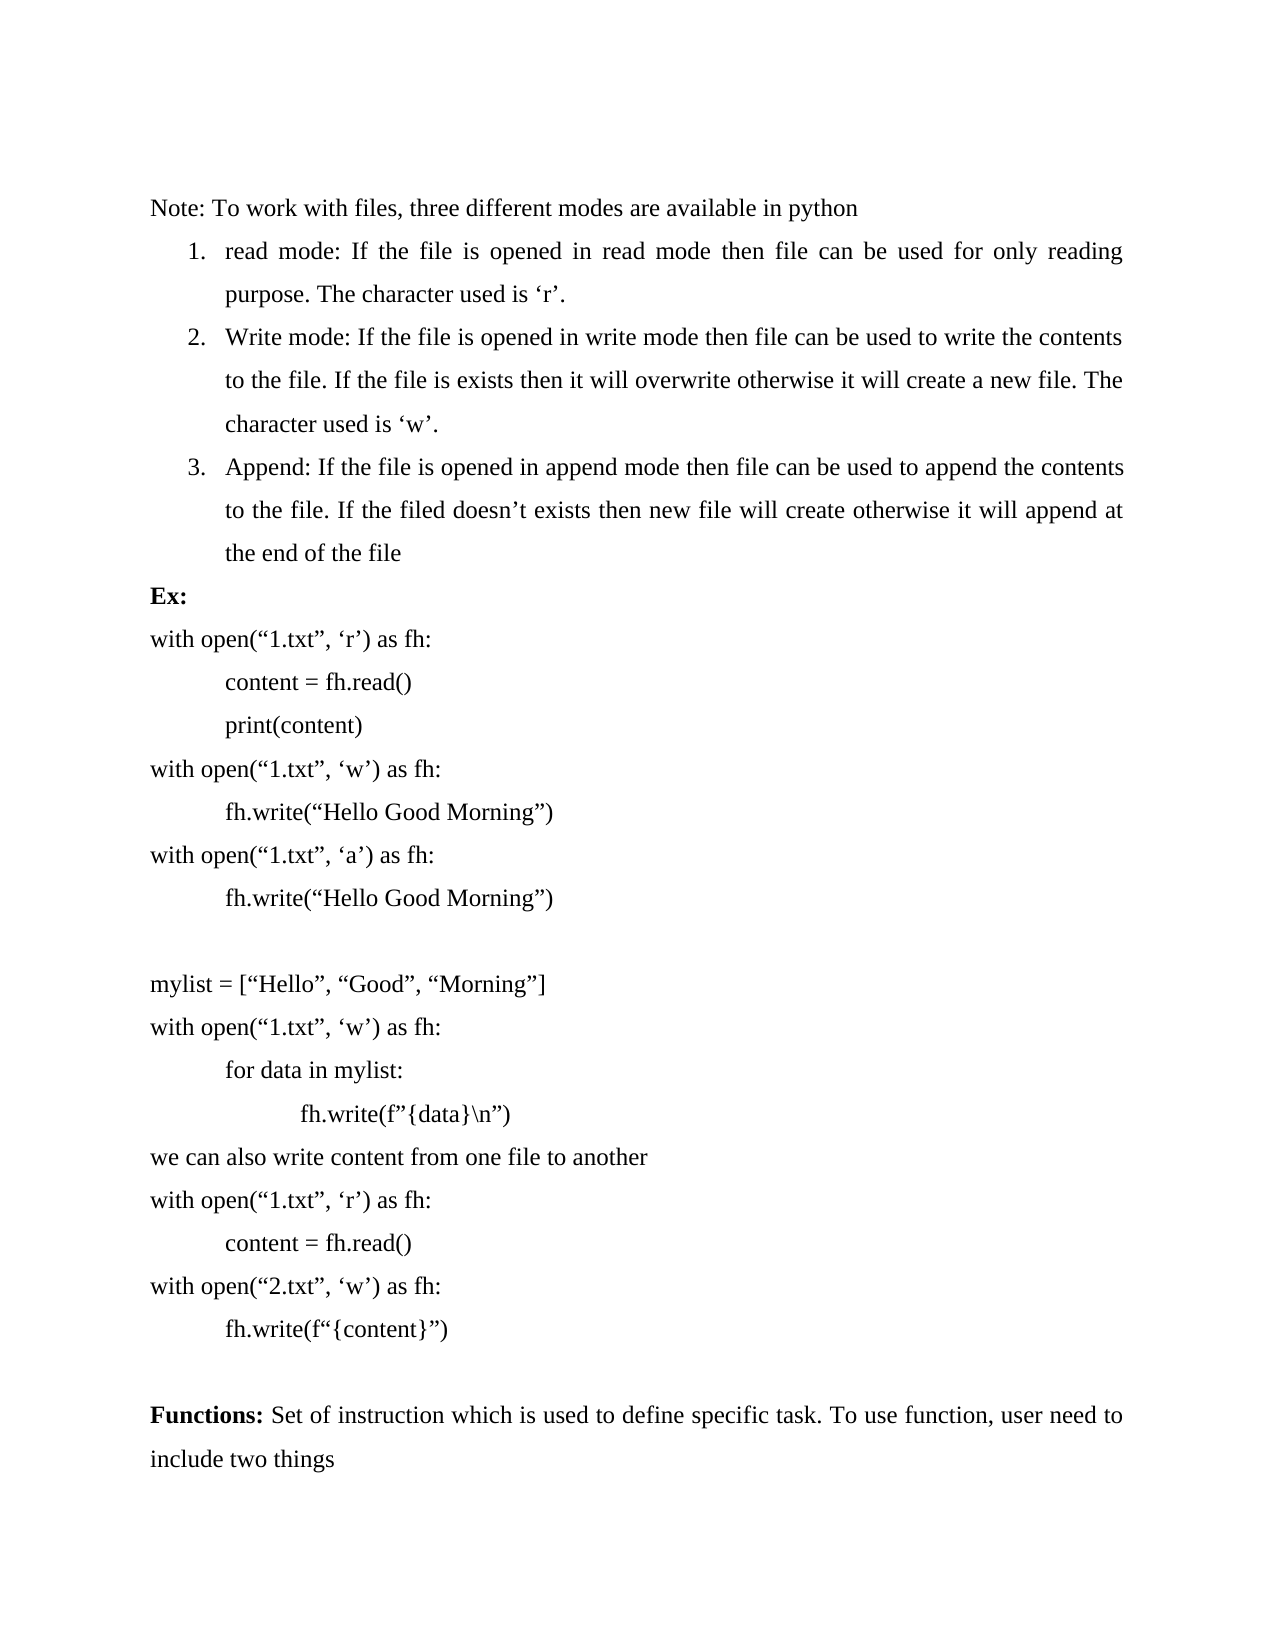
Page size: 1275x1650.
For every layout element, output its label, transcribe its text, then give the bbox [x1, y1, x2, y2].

text with open(“1.txt”, ‘w’) as fh: [150, 754, 1125, 782]
text mylist = [“Hello”, “Good”, “Morning”] [150, 969, 1125, 998]
text with open(“1.txt”, ‘w’) as fh: [150, 1012, 1125, 1041]
text print(content) [150, 711, 1125, 739]
text with open(“1.txt”, ‘a’) as fh: [150, 840, 1125, 869]
text for data in mylist: [150, 1056, 1125, 1084]
text content = fh.read() [150, 667, 1125, 696]
list read mode: If the file is opened in read mode then file can be used for only reading purpose. The character used is ‘r’. [187, 236, 1125, 308]
text with open(“1.txt”, ‘r’) as fh: [150, 624, 1125, 653]
list Write mode: If the file is opened in write mode then file can be used to write the contents to the file. If the file is exists then it will overwrite otherwise it will create a new file. The character used is ‘w’. [187, 322, 1125, 437]
text fh.write(f“{content}”) [150, 1314, 1125, 1343]
text Note: To work with files, three different modes are available in python [150, 193, 1125, 222]
text fh.write(“Hello Good Morning”) [150, 883, 1125, 912]
text with open(“1.txt”, ‘r’) as fh: [150, 1185, 1125, 1214]
text Ex: [150, 581, 1125, 610]
text content = fh.read() [150, 1228, 1125, 1257]
text with open(“2.txt”, ‘w’) as fh: [150, 1271, 1125, 1300]
list Append: If the file is opened in append mode then file can be used to append the contents to the file. If the filed doesn’t exists then new file will create otherwise it will append at the end of the file [187, 452, 1125, 567]
text fh.write(f”{data}\n”) [150, 1099, 1125, 1127]
text we can also write content from one file to another [150, 1142, 1125, 1171]
text Functions: Set of instruction which is used to define specific task. To use function, user need to include two things [150, 1401, 1125, 1472]
text fh.write(“Hello Good Morning”) [150, 797, 1125, 826]
